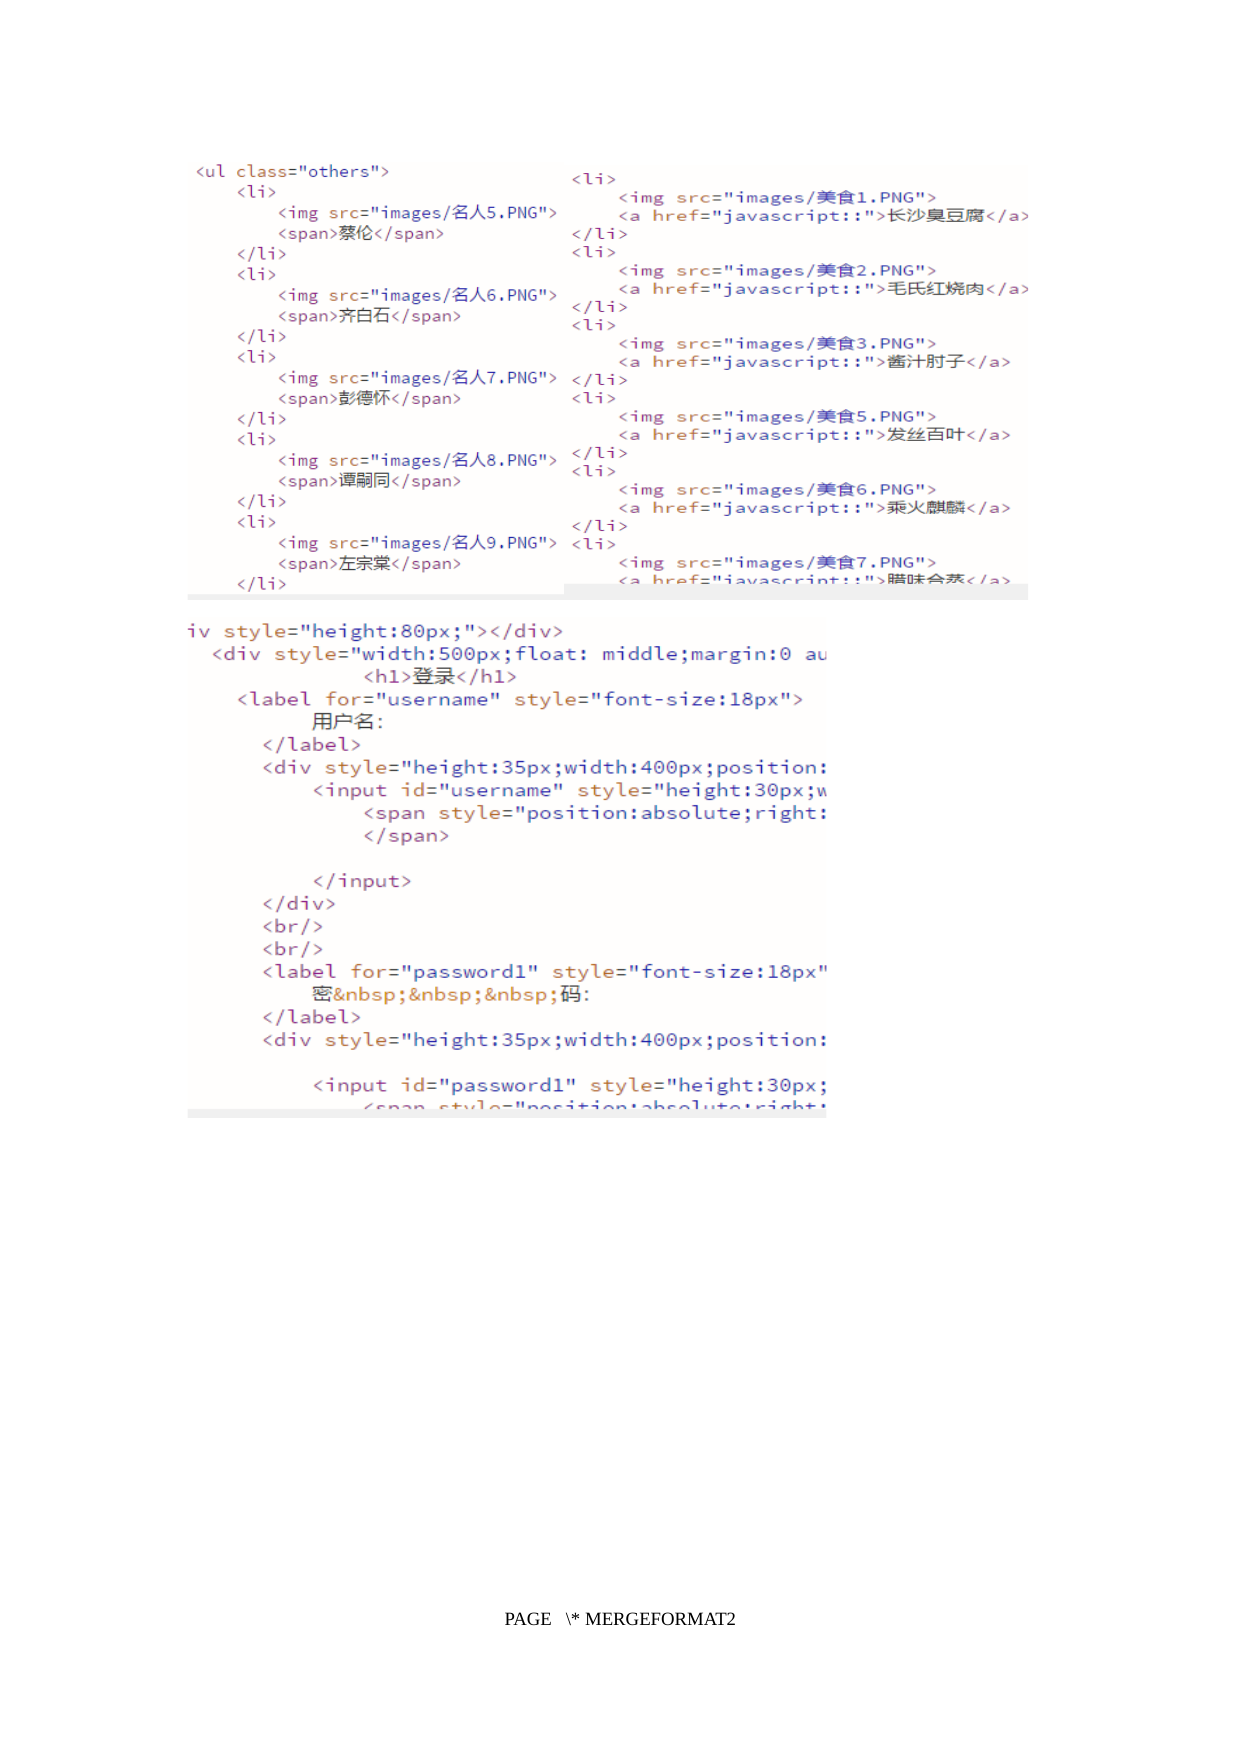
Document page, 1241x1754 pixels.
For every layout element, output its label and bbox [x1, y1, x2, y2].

picture [187, 617, 827, 1118]
picture [187, 162, 1029, 600]
